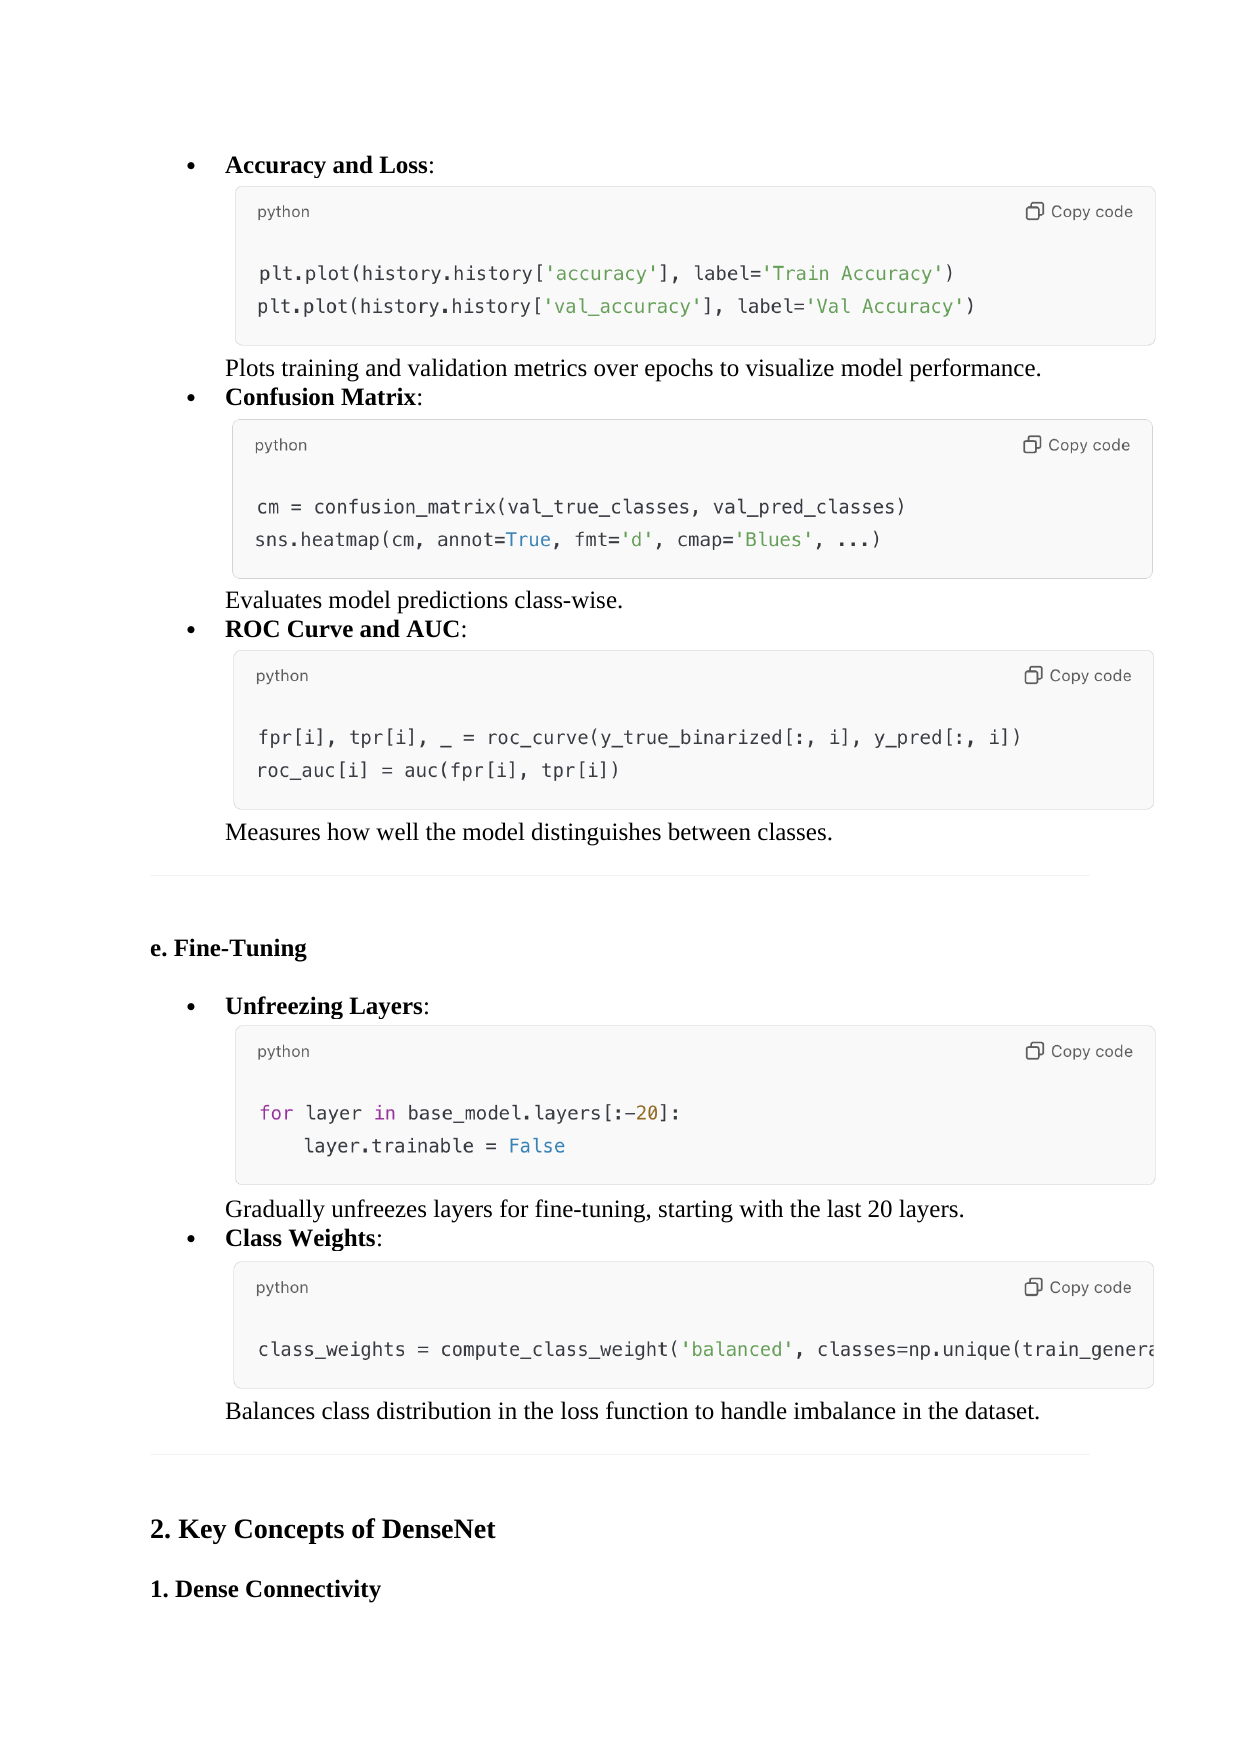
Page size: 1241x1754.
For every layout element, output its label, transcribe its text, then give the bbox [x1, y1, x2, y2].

picture [225, 178, 1166, 354]
text 1. Dense Connectivity [150, 1574, 1090, 1603]
text 2. Key Concepts of DenseNet [150, 1512, 1090, 1545]
picture [225, 410, 1166, 586]
text e. Fine-Tuning [150, 933, 1090, 962]
picture [225, 1019, 1166, 1195]
picture [225, 1251, 1166, 1397]
picture [225, 642, 1166, 818]
